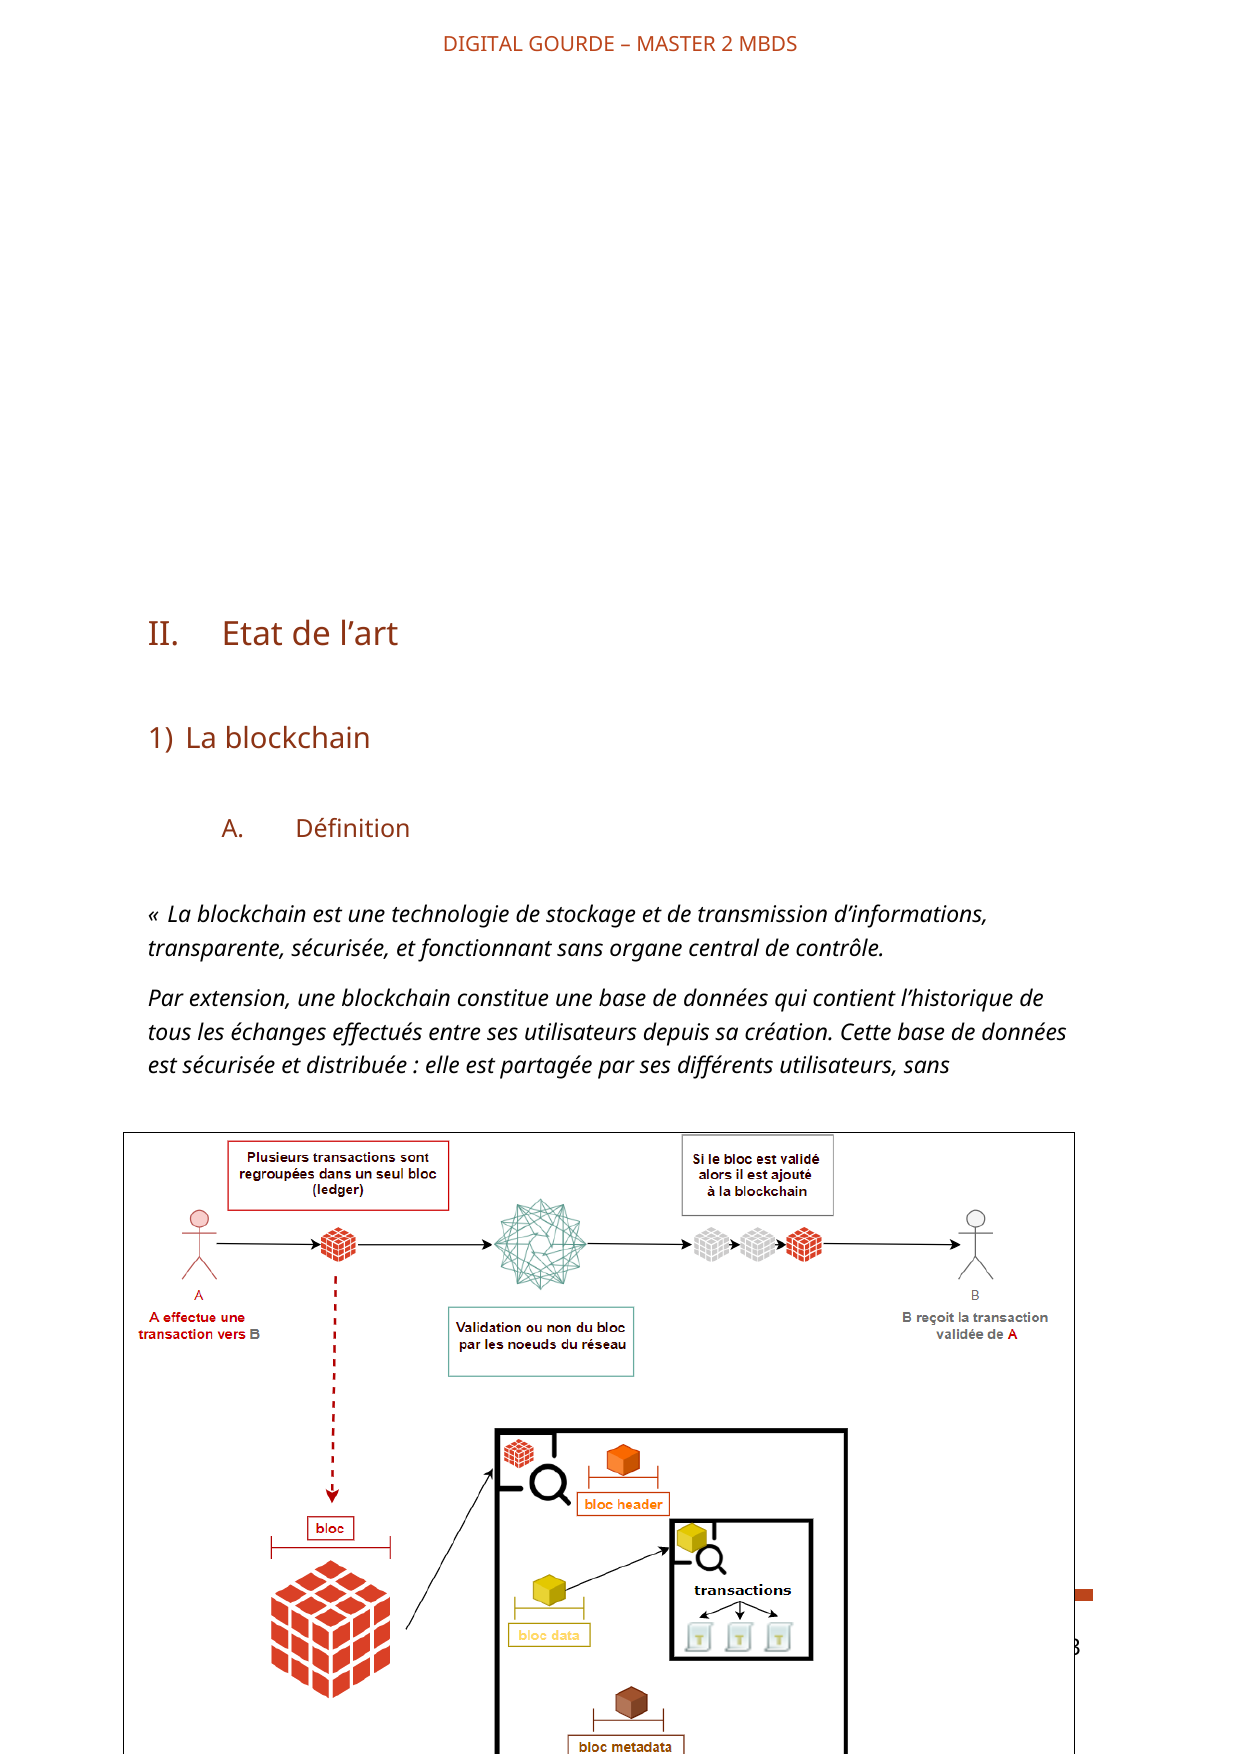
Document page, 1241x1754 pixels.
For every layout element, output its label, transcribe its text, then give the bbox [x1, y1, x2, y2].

subtitle La blockchain [148, 717, 1093, 757]
subtitle Etat de l’art [148, 610, 1093, 655]
text « La blockchain est une technologie de stockage et de transmission d’informations, transparente, sécurisée, et fonctionnant sans organe central de contrôle. [148, 898, 1093, 963]
text Par extension, une blockchain constitue une base de données qui contient l’historique de tous les échanges effectués entre ses utilisateurs depuis sa création. Cette base de données est sécurisée et distribuée : elle est partagée par ses différents utilisateurs, sans intermédiaire, ce qui permet à chacun de vérifier la validité de la chaîne. » (Définition de Blockchain France) [148, 982, 1093, 1081]
picture [124, 1133, 1074, 1754]
subtitle Définition [221, 811, 1093, 845]
